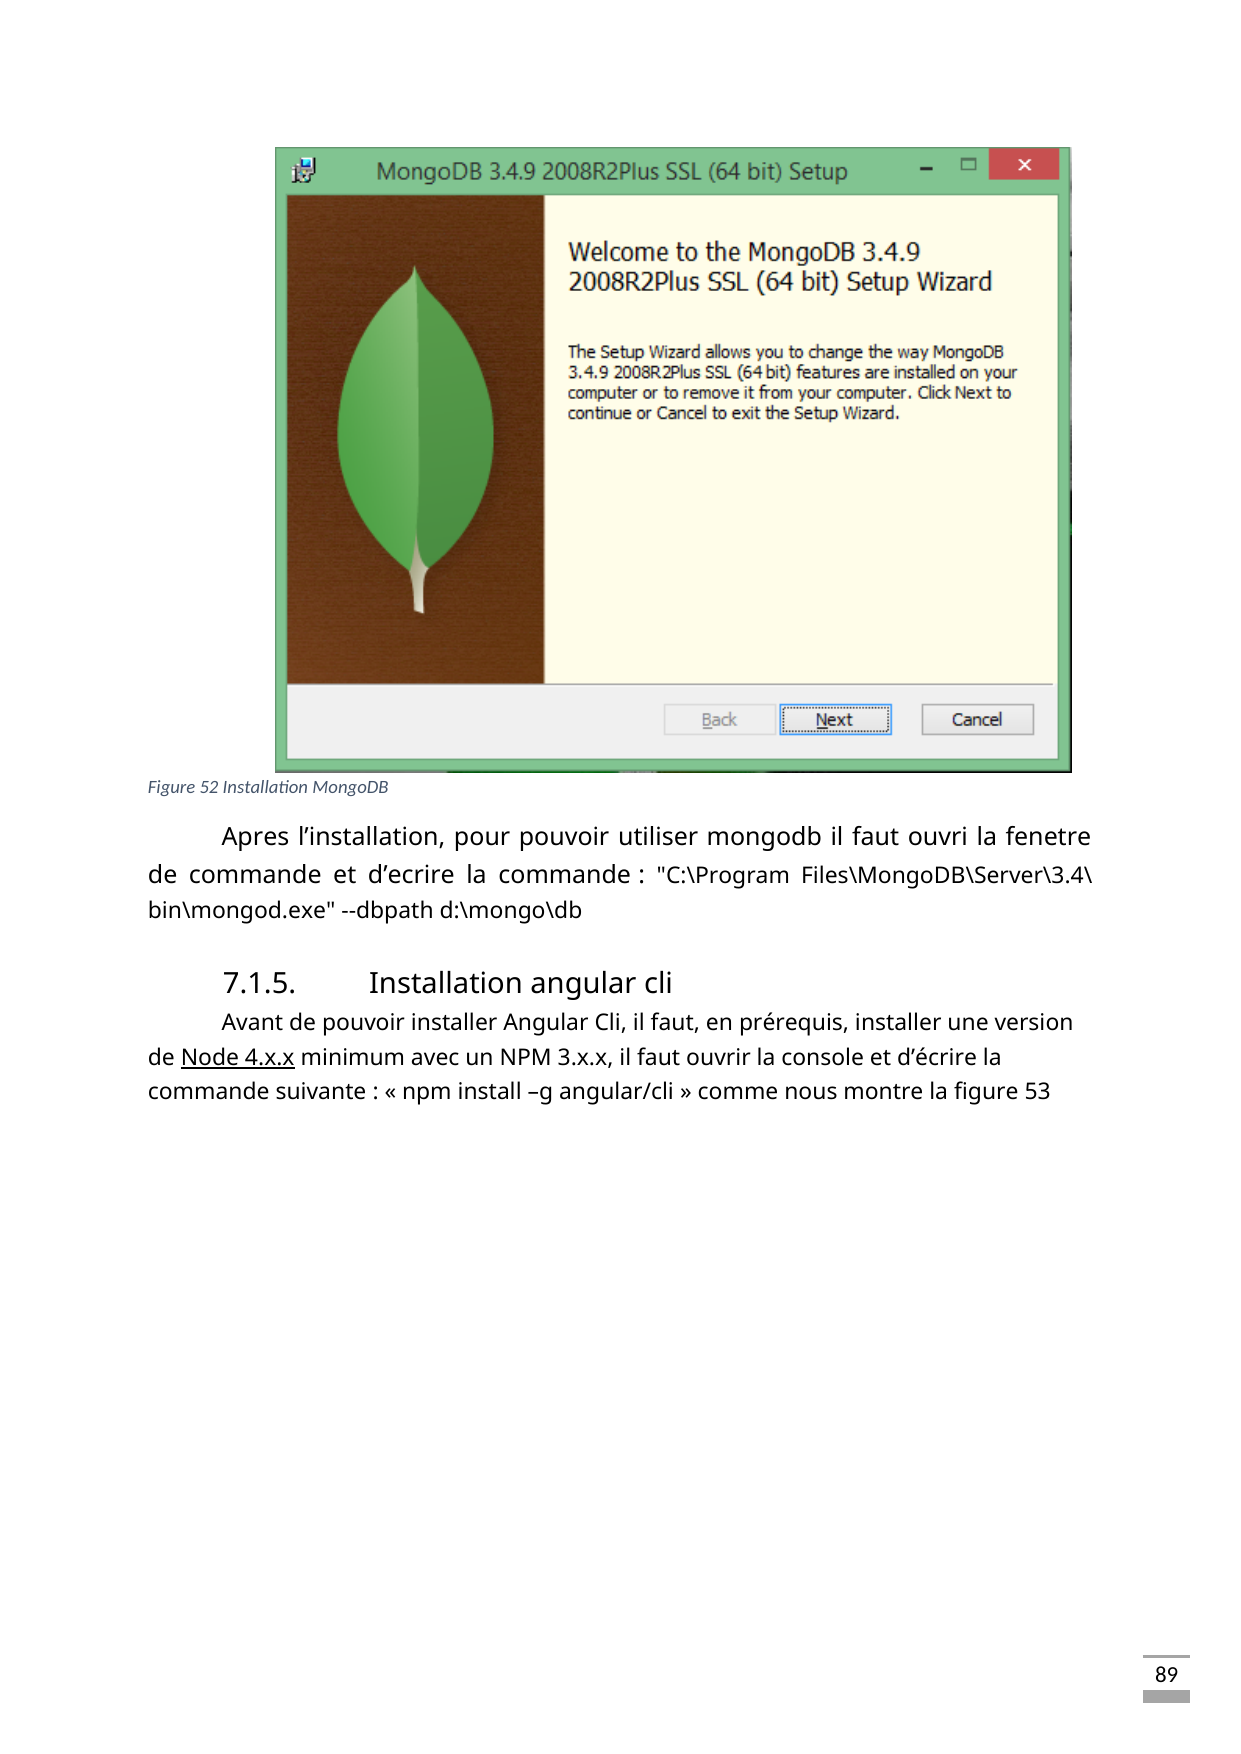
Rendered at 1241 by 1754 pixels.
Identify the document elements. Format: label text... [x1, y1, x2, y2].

picture [275, 147, 1072, 773]
list Avant de pouvoir installer Angular Cli, il faut, en prérequis, installer une version de Node 4.x.x minimum avec un NPM 3.x.x, il faut ouvrir la console et d’écrire la commande suivante : « npm install –g angular/cli » comme nous montre la figure 53 [148, 1006, 1093, 1106]
list Installation angular cli [223, 962, 1093, 1002]
list Apres l’installation, pour pouvoir utiliser mongodb il faut ouvri la fenetre de commande et d’ecrire la commande : "C:\Program Files\MongoDB\Server\3.4\bin\mongod.exe" --dbpath d:\mongo\db [148, 819, 1093, 925]
